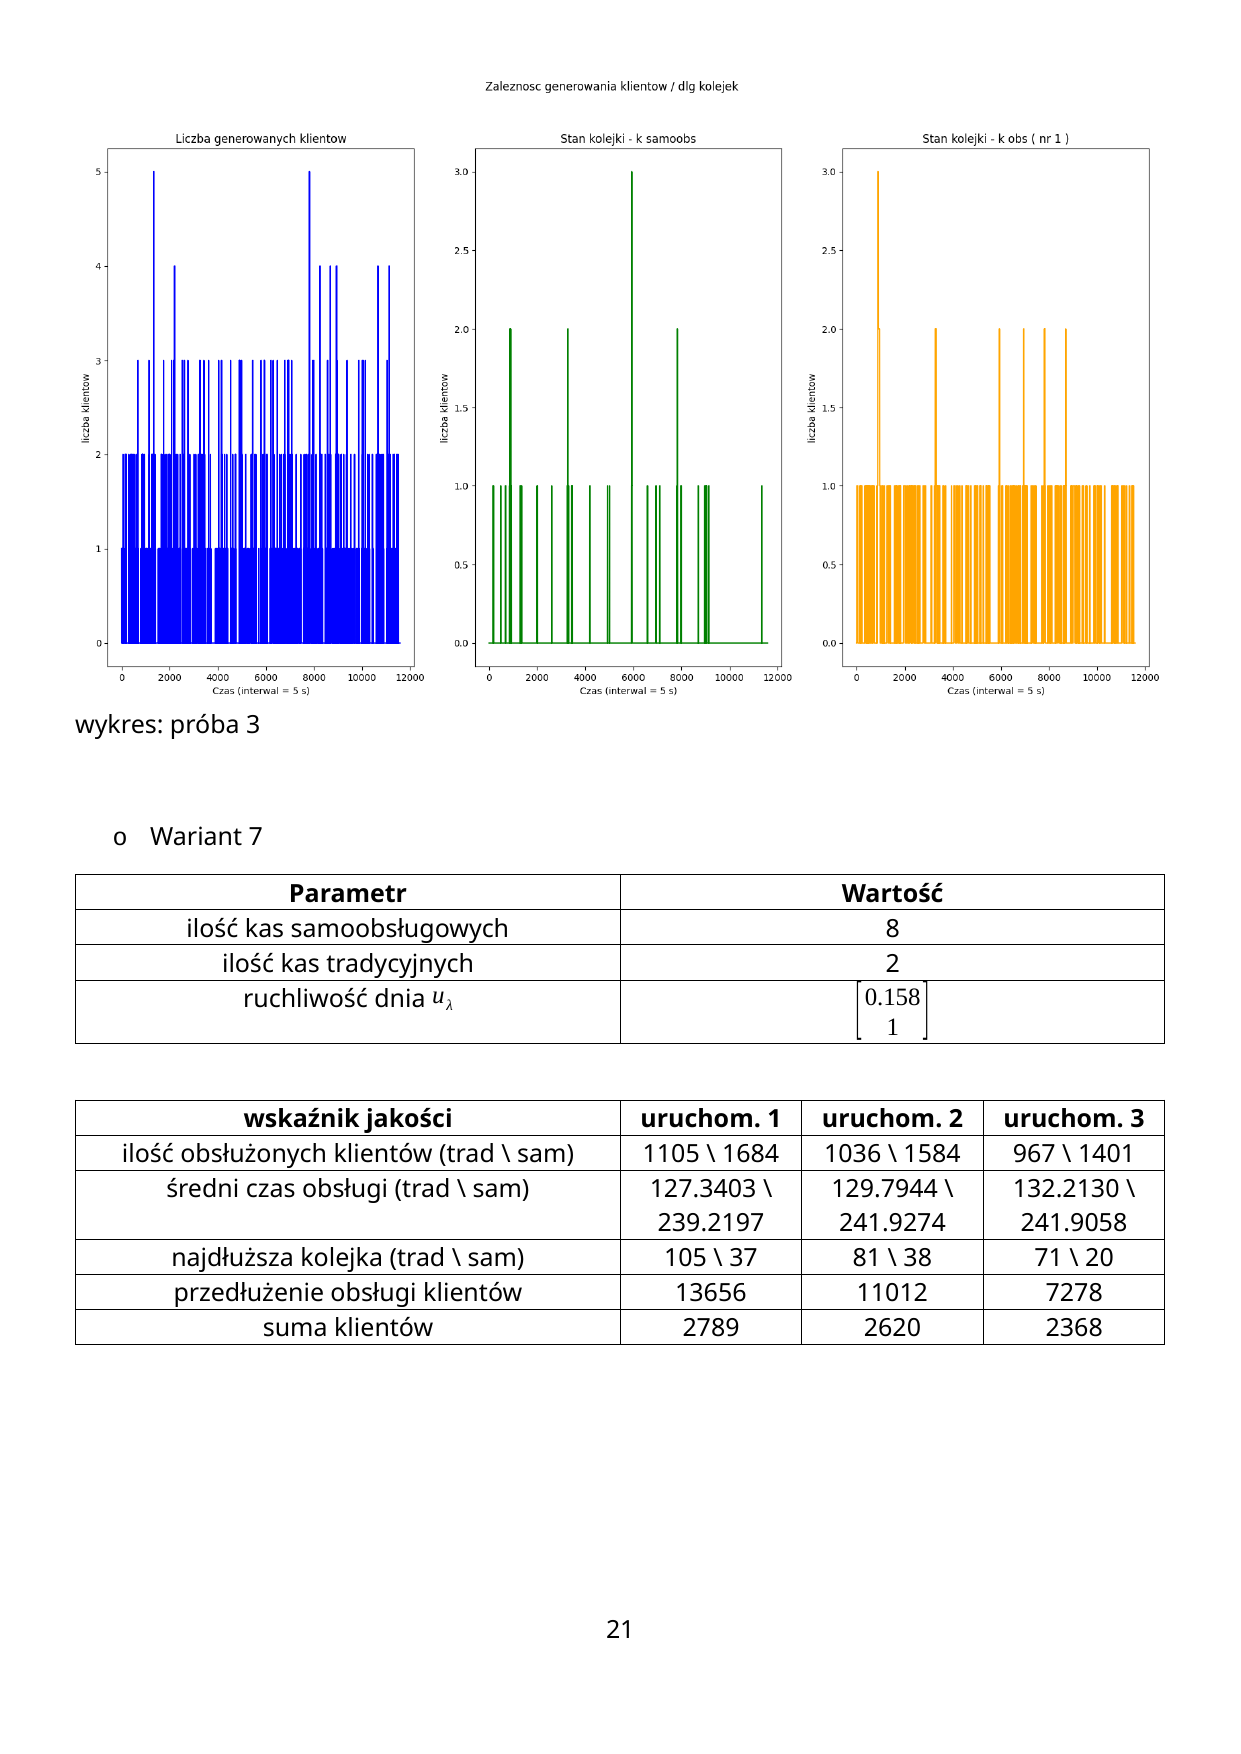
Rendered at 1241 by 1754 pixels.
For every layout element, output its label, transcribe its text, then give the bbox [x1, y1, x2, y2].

table_header wskaźnik jakości [76, 1101, 620, 1134]
table_cell suma klientów [76, 1310, 620, 1344]
table_cell 7278 [984, 1275, 1164, 1309]
table_cell najdłuższa kolejka (trad \ sam) [76, 1240, 620, 1274]
table_cell 13656 [621, 1275, 801, 1309]
table_cell 2789 [621, 1310, 801, 1344]
table_cell [621, 981, 1164, 1043]
table_cell 967 \ 1401 [984, 1136, 1164, 1170]
table_cell przedłużenie obsługi klientów [76, 1275, 620, 1309]
table_header Wartość [621, 875, 1164, 909]
table_header uruchom. 2 [802, 1101, 983, 1134]
table_cell 127.3403 \ 239.2197 [621, 1171, 801, 1239]
table_cell ruchliwość dnia [76, 981, 620, 1043]
table_header uruchom. 3 [984, 1101, 1164, 1134]
list Wariant 7 [112, 818, 1165, 852]
table_cell 81 \ 38 [802, 1240, 983, 1274]
table_cell 129.7944 \ 241.9274 [802, 1171, 983, 1239]
table_cell 2620 [802, 1310, 983, 1344]
table_cell 132.2130 \ 241.9058 [984, 1171, 1164, 1239]
text wykres: próba 3 [75, 702, 1165, 741]
table_header uruchom. 1 [621, 1101, 801, 1134]
table_cell ilość kas tradycyjnych [76, 945, 620, 979]
picture [75, 75, 1166, 702]
table_cell 2368 [984, 1310, 1164, 1344]
table_cell 105 \ 37 [621, 1240, 801, 1274]
table_cell 1105 \ 1684 [621, 1136, 801, 1170]
table_cell 11012 [802, 1275, 983, 1309]
table_cell ilość kas samoobsługowych [76, 910, 620, 944]
table_cell ilość obsłużonych klientów (trad \ sam) [76, 1136, 620, 1170]
table_cell 2 [621, 945, 1164, 979]
table_cell 1036 \ 1584 [802, 1136, 983, 1170]
table_header Parametr [76, 875, 620, 909]
table_cell średni czas obsługi (trad \ sam) [76, 1171, 620, 1239]
table_cell 8 [621, 910, 1164, 944]
table_cell 71 \ 20 [984, 1240, 1164, 1274]
